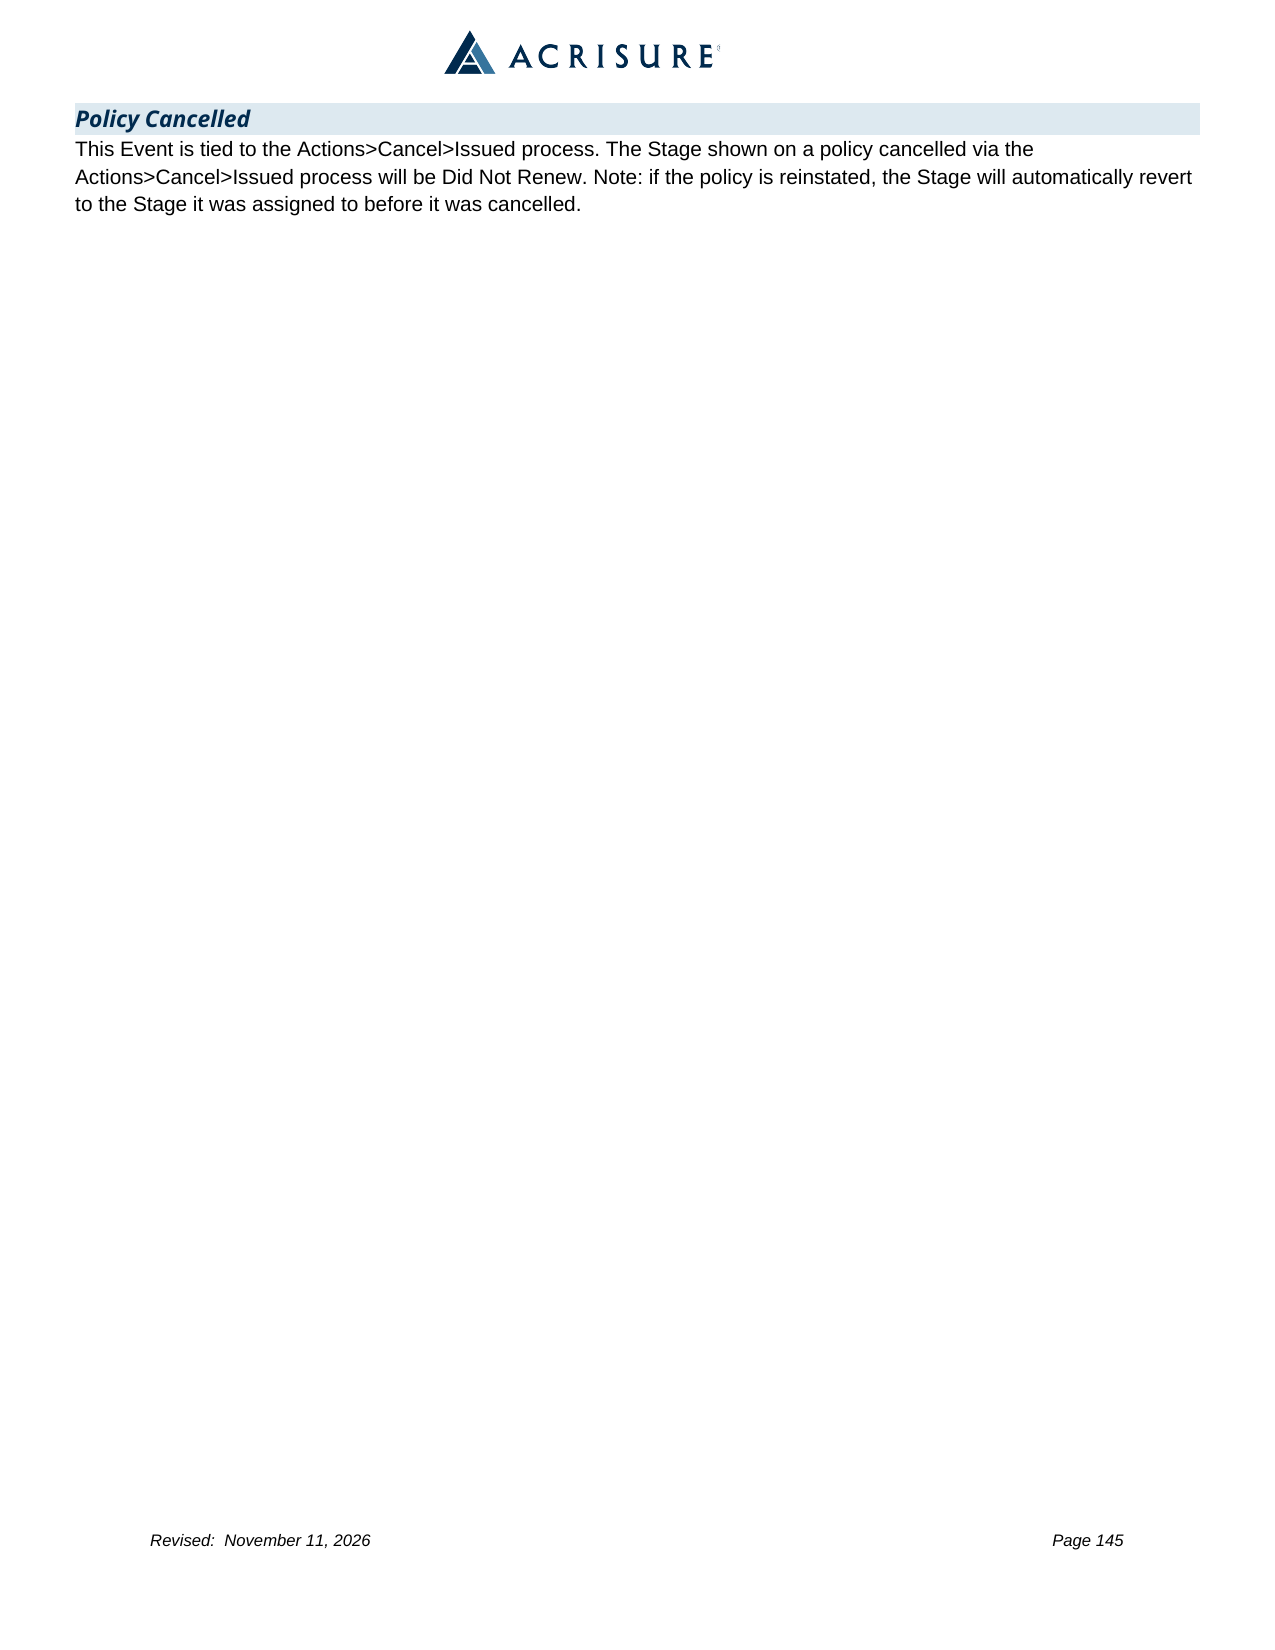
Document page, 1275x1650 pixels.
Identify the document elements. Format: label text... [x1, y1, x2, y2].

picture [442, 23, 721, 80]
text This Event is tied to the Actions>Cancel>Issued process. The Stage shown on a policy cancelled via the Actions>Cancel>Issued process will be Did Not Renew. Note: if the policy is reinstated, the Stage will automatically revert to the Stage it was assigned to before it was cancelled. [75, 137, 1200, 216]
subtitle Policy Cancelled [75, 103, 1200, 135]
